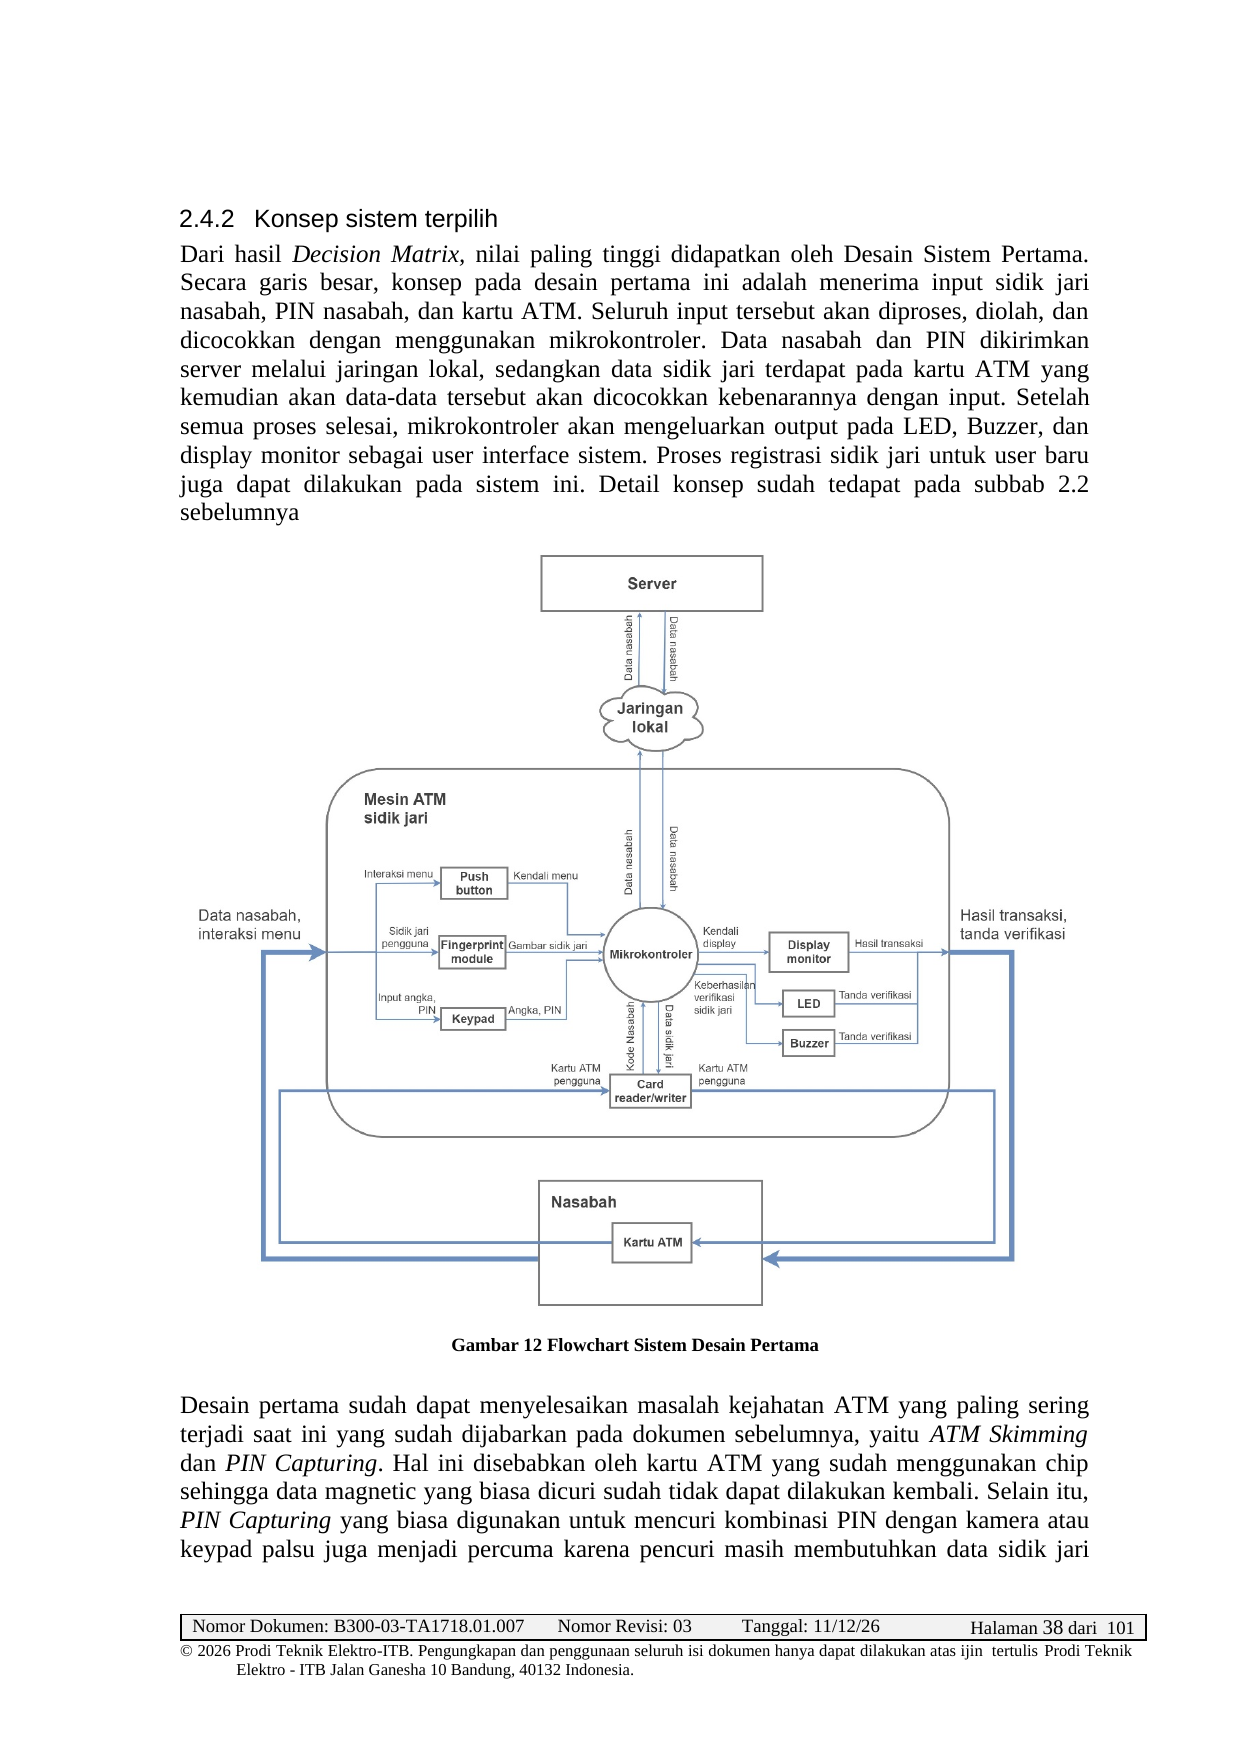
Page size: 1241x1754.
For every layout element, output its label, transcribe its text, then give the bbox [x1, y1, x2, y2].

text Dari hasil Decision Matrix, nilai paling tinggi didapatkan oleh Desain Sistem Pertama. Secara garis besar, konsep pada desain pertama ini adalah menerima input sidik jari nasabah, PIN nasabah, dan kartu ATM. Seluruh input tersebut akan diproses, diolah, dan dicocokkan dengan menggunakan mikrokontroler. Data nasabah dan PIN dikirimkan server melalui jaringan lokal, sedangkan data sidik jari terdapat pada kartu ATM yang kemudian akan data-data tersebut akan dicocokkan kebenarannya dengan input. Setelah semua proses selesai, mikrokontroler akan mengeluarkan output pada LED, Buzzer, dan display monitor sebagai user interface sistem. Proses registrasi sidik jari untuk user baru juga dapat dilakukan pada sistem ini. Detail konsep sudah tedapat pada subbab 2.2 sebelumnya [180, 239, 1090, 526]
picture [180, 538, 1090, 1322]
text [180, 1390, 1090, 1563]
text Gambar 12 Flowchart Sistem Desain Pertama [180, 1334, 1090, 1356]
subtitle Konsep sistem terpilih [179, 204, 1090, 232]
